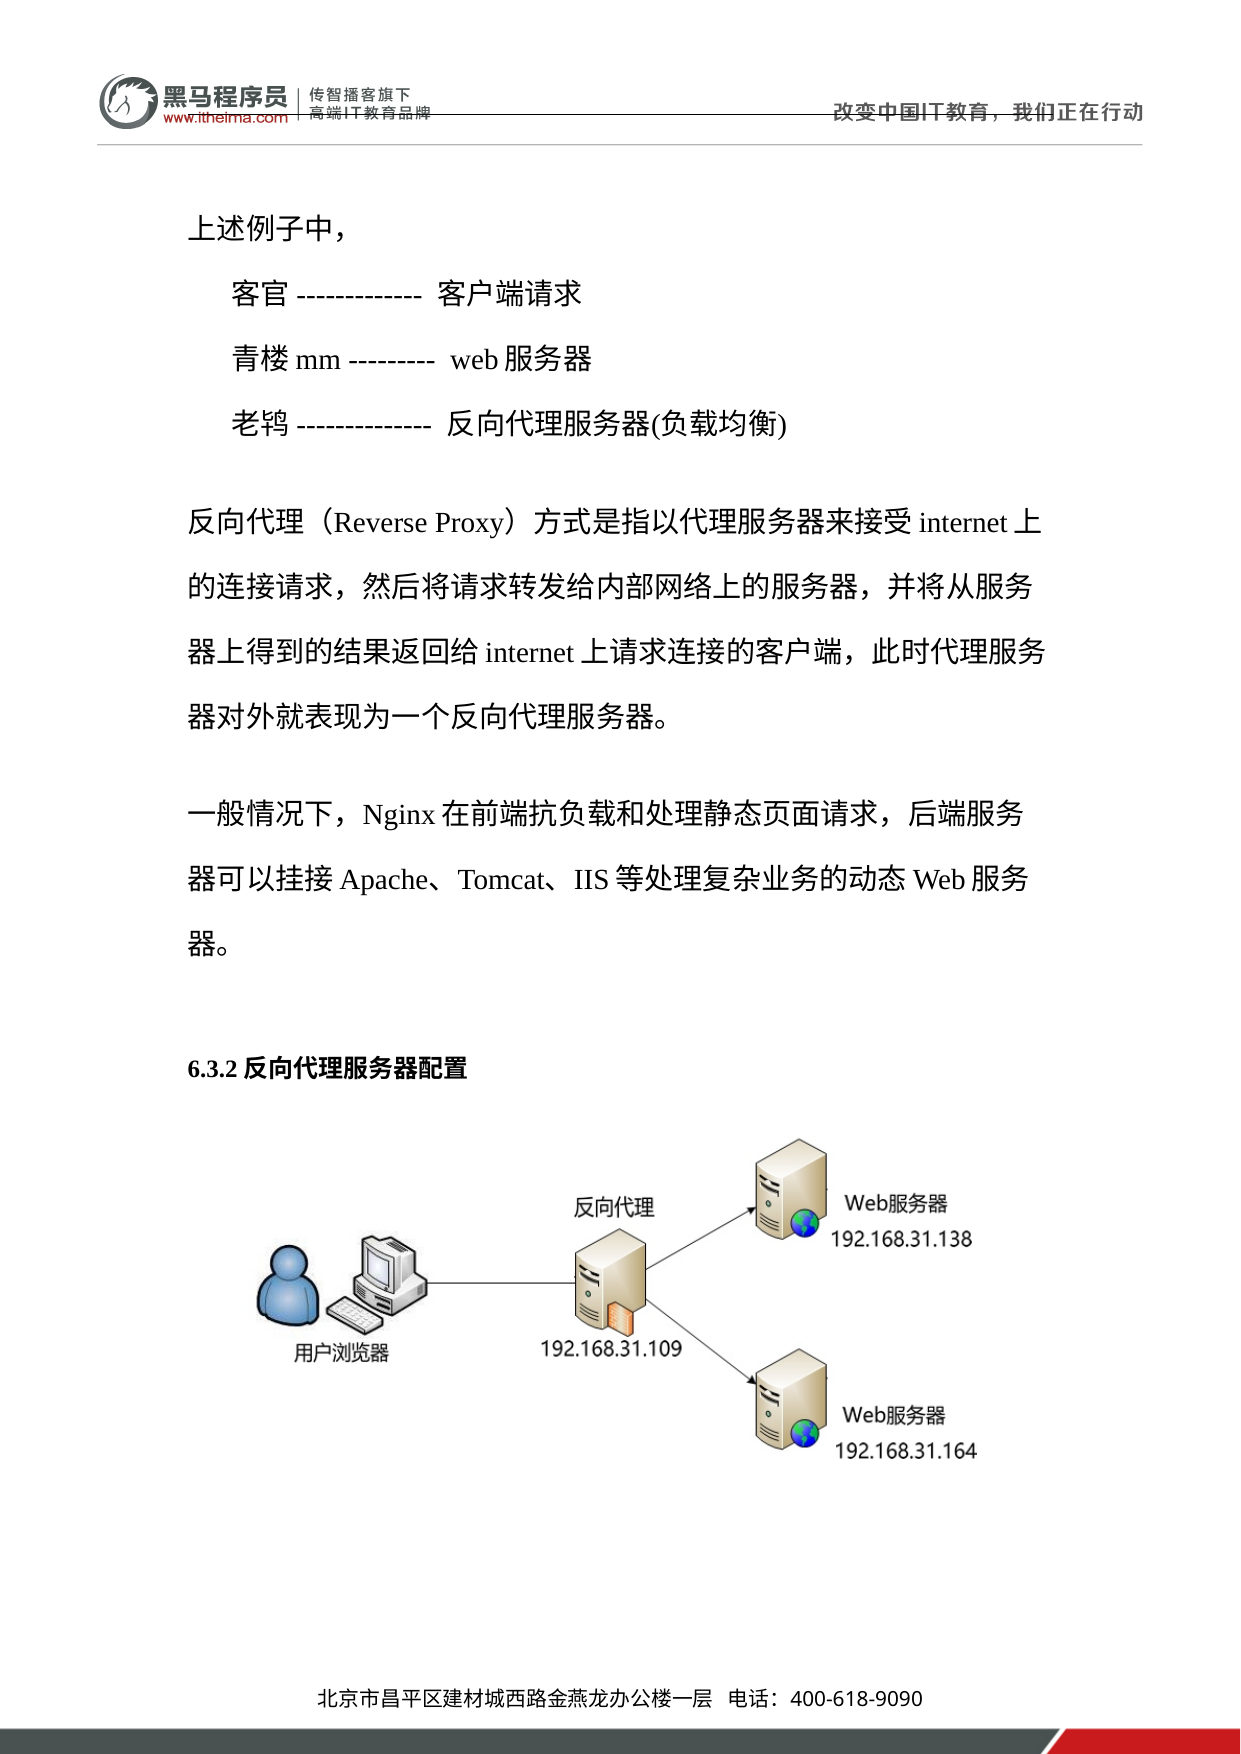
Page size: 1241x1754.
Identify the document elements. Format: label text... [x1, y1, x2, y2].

picture [0, 1669, 1241, 1754]
text 客官 ------------- 客户端请求 [187, 259, 1053, 324]
text 一般情况下，Nginx在前端抗负载和处理静态页面请求，后端服务器可以挂接Apache、Tomcat、IIS等处理复杂业务的动态Web服务器。 [187, 779, 1053, 974]
picture [241, 1126, 999, 1483]
text 老鸨 -------------- 反向代理服务器(负载均衡) [187, 389, 1053, 454]
text 上述例子中， [187, 194, 1053, 259]
text 反向代理（Reverse Proxy）方式是指以代理服务器来接受internet上的连接请求，然后将请求转发给内部网络上的服务器，并将从服务器上得到的结果返回给internet上请求连接的客户端，此时代理服务器对外就表现为一个反向代理服务器。 [187, 487, 1053, 747]
subtitle 6.3.2 反向代理服务器配置 [187, 1034, 1053, 1099]
text 青楼mm --------- web服务器 [187, 324, 1053, 389]
picture [0, 3, 1241, 153]
